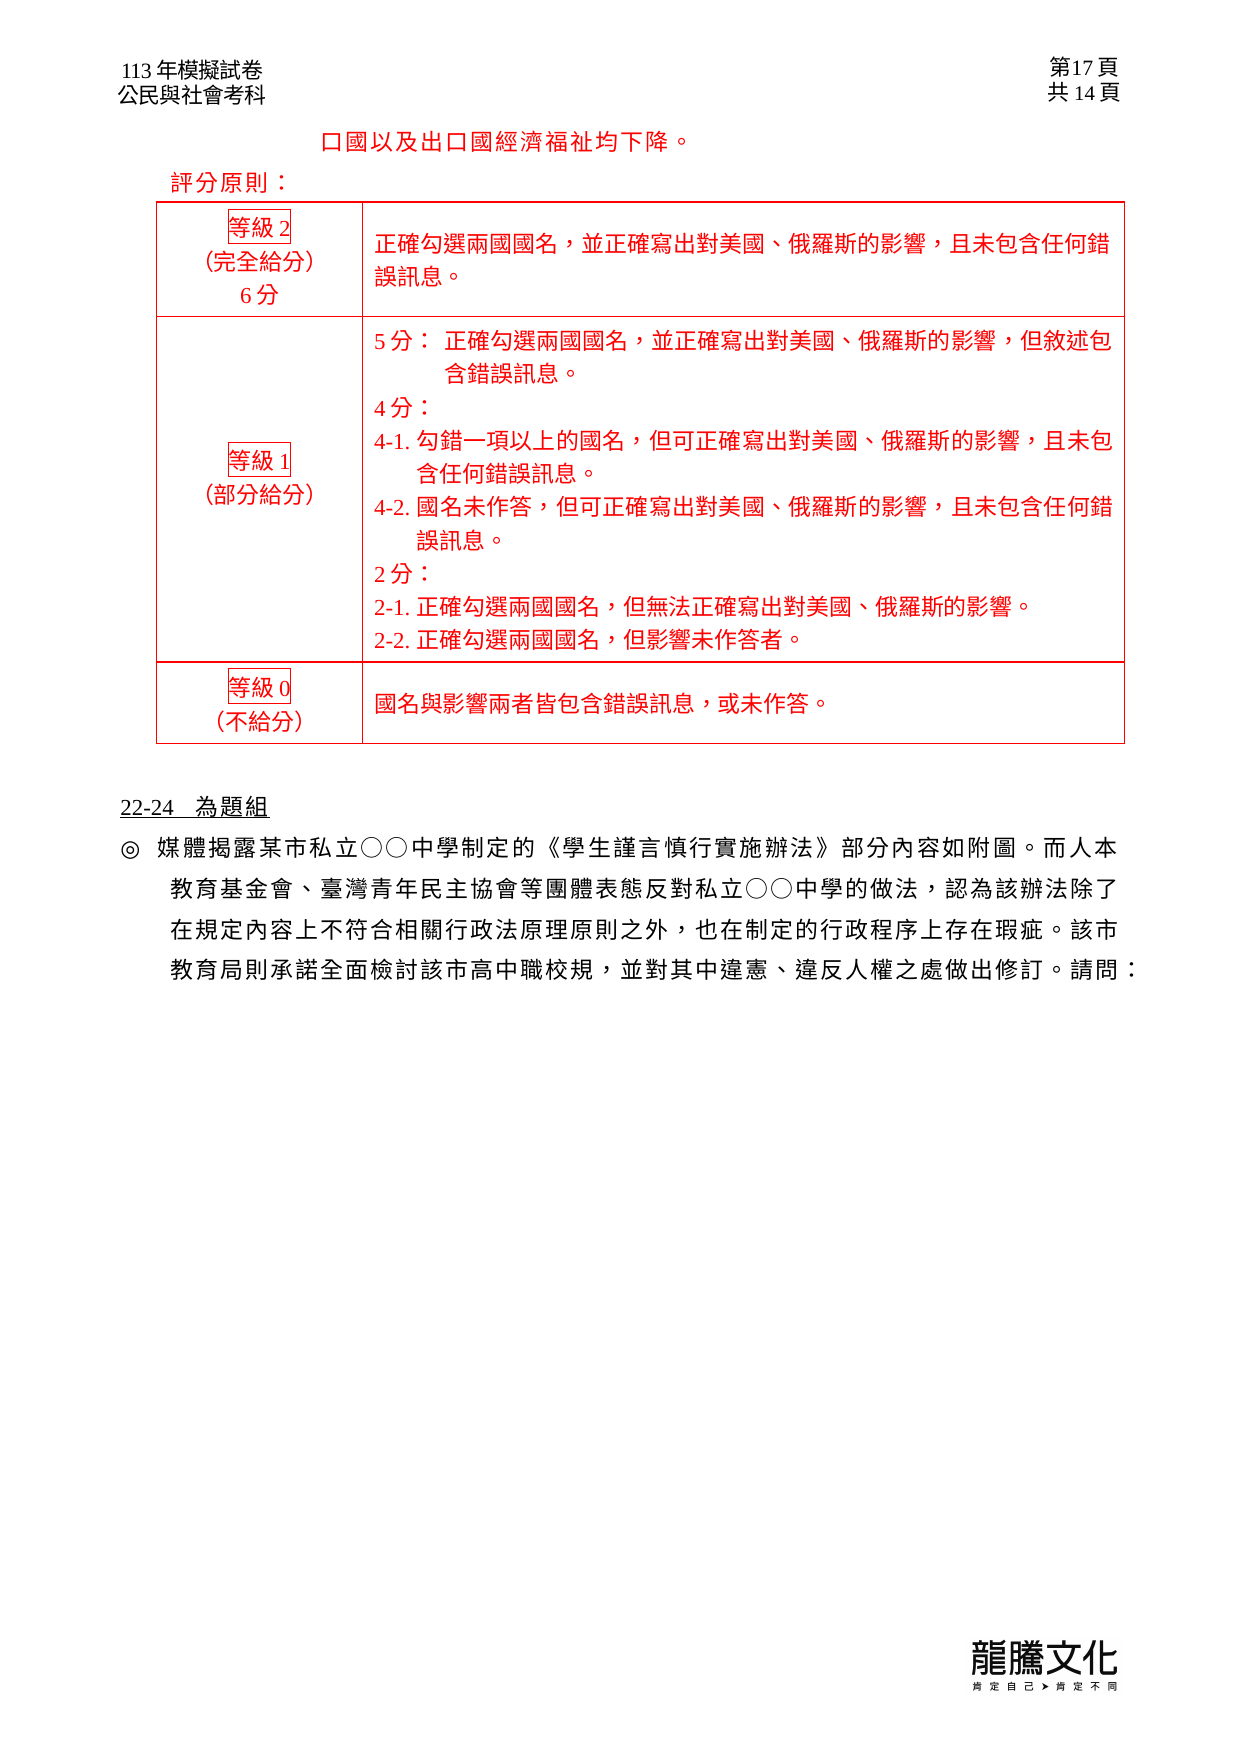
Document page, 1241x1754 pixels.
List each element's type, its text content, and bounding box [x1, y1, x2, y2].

text ◎ 媒體揭露某市私立○○中學制定的《學生謹言慎行實施辦法》部分內容如附圖。而人本教育基金會、臺灣青年民主協會等團體表態反對私立○○中學的做法，認為該辦法除了在規定內容上不符合相關行政法原理原則之外，也在制定的行政程序上存在瑕疵。該市教育局則承諾全面檢討該市高中職校規，並對其中違憲、違反人權之處做出修訂。請問： [120, 826, 1120, 989]
table_cell 5分： 正確勾選兩國國名，並正確寫出對美國、俄羅斯的影響，但敘述包含錯誤訊息。 4分： 4-1. 勾錯一項以上的國名，但可正確寫出對美國、俄羅斯的影響，且未包含任何錯誤訊息。 4-2. 國名未作答，但可正確寫出對美國、俄羅斯的影響，且未包含任何錯誤訊息。 2分： 2-1. 正確勾選兩國國名，但無法正確寫出對美國、俄羅斯的影響。 2-2. 正確勾選兩國國名，但影響未作答者。 [363, 317, 1124, 661]
table_cell 等級0 （不給分） [157, 663, 362, 743]
table_cell 等級1 （部分給分） [157, 317, 362, 661]
table_header 正確勾選兩國國名，並正確寫出對美國、俄羅斯的影響，且未包含任何錯誤訊息。 [363, 203, 1124, 316]
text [158, 119, 1120, 161]
table_cell 國名與影響兩者皆包含錯誤訊息，或未作答。 [363, 663, 1124, 743]
text 評分原則： [158, 161, 1120, 201]
picture [962, 1638, 1123, 1695]
table_header 等級2 （完全給分） 6分 [157, 203, 362, 316]
text 22-24為題組 [120, 785, 1120, 826]
